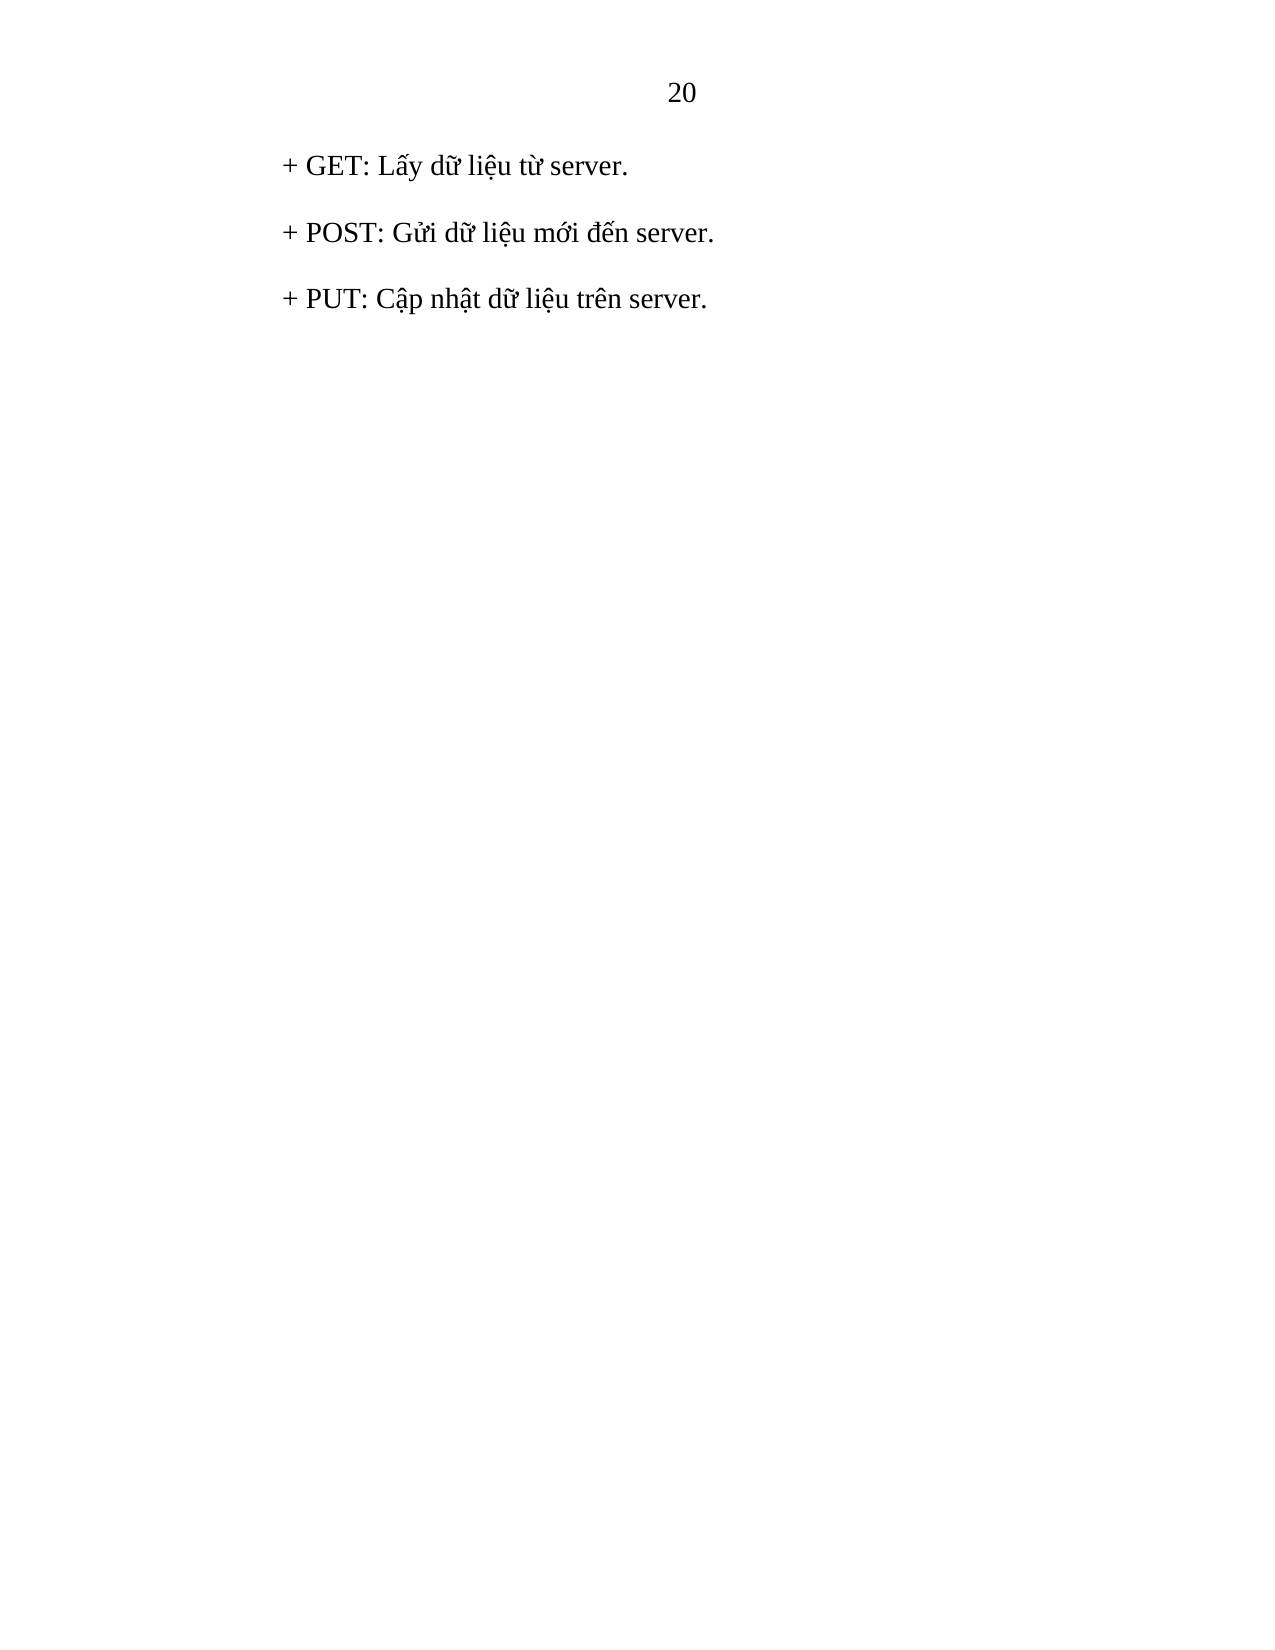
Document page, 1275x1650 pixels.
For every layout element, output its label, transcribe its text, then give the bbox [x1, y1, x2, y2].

text + GET: Lấy dữ liệu từ server. [207, 148, 1157, 181]
text + PUT: Cập nhật dữ liệu trên server. [207, 282, 1157, 315]
text + POST: Gửi dữ liệu mới đến server. [207, 215, 1157, 248]
